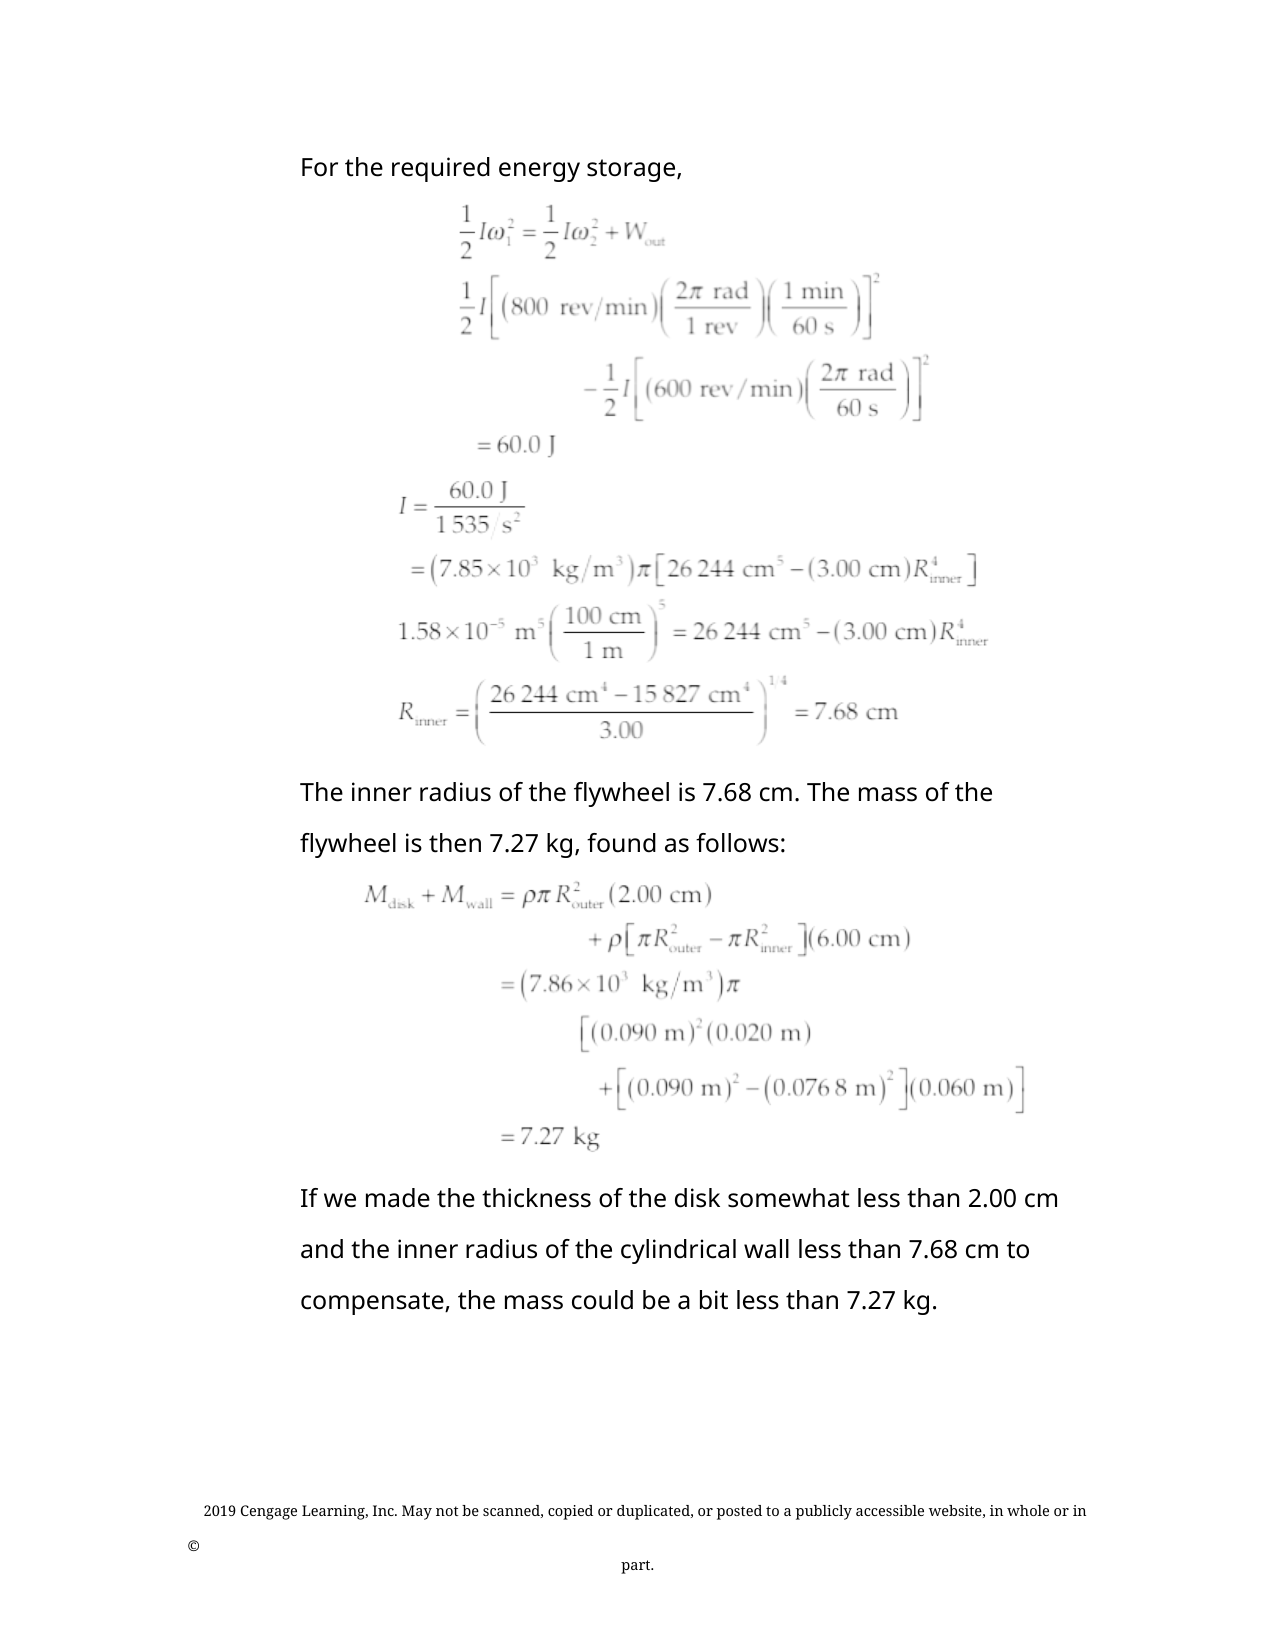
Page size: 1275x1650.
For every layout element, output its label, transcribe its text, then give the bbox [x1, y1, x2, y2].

text For the required energy storage, [300, 150, 1087, 184]
text The inner radius of the flywheel is 7.68 cm. The mass of the flywheel is then 7.27 kg, found as follows: [300, 774, 1087, 859]
text If we made the thickness of the disk somewhat less than 2.00 cm and the inner radius of the cylindrical wall less than 7.68 cm to compensate, the mass could be a bit less than 7.27 kg. [300, 1181, 1087, 1317]
